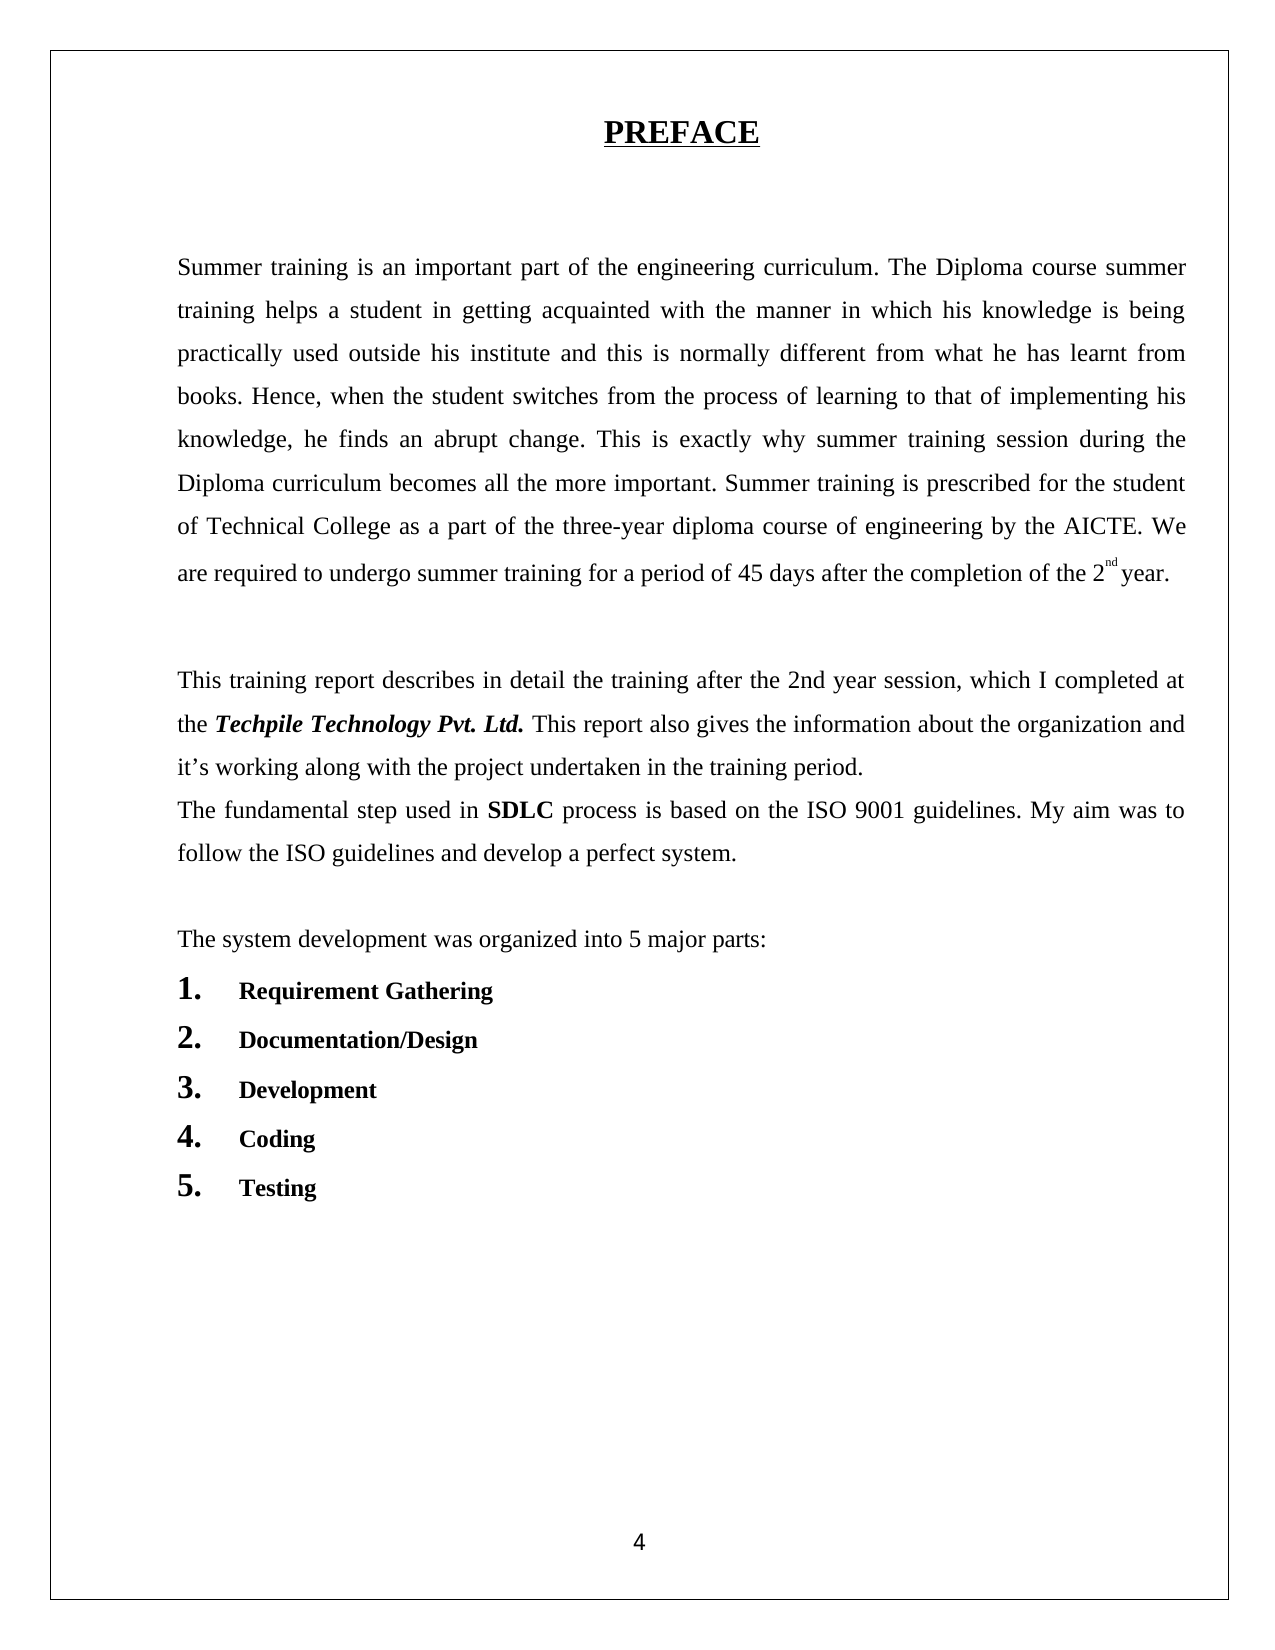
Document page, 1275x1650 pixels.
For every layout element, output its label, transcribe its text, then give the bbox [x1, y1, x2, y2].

text The system development was organized into 5 major parts: [177, 924, 1228, 953]
list Documentation/Design [177, 1018, 1228, 1056]
list Development [177, 1067, 1228, 1105]
text The fundamental step used in SDLC process is based on the ISO 9001 guidelines. My aim was to follow the ISO guidelines and develop a perfect system. [177, 795, 1186, 867]
list Requirement Gathering [177, 968, 1228, 1007]
list Testing [177, 1165, 1228, 1203]
text This training report describes in detail the training after the 2nd year session, which I completed at the Techpile Technology Pvt. Ltd. This report also gives the information about the organization and it’s working along with the project undertaken in the training period. [177, 666, 1187, 781]
text Summer training is an important part of the engineering curriculum. The Diploma course summer training helps a student in getting acquainted with the manner in which his knowledge is being practically used outside his institute and this is normally different from what he has learnt from books. Hence, when the student switches from the process of learning to that of implementing his knowledge, he finds an abrupt change. This is exactly why summer training session during the Diploma curriculum becomes all the more important. Summer training is prescribed for the student of Technical College as a part of the three-year diploma course of engineering by the AICTE. We are required to undergo summer training for a period of 45 days after the completion of the 2nd year. [177, 252, 1187, 587]
list Coding [177, 1116, 1228, 1154]
subtitle PREFACE [177, 112, 1187, 151]
